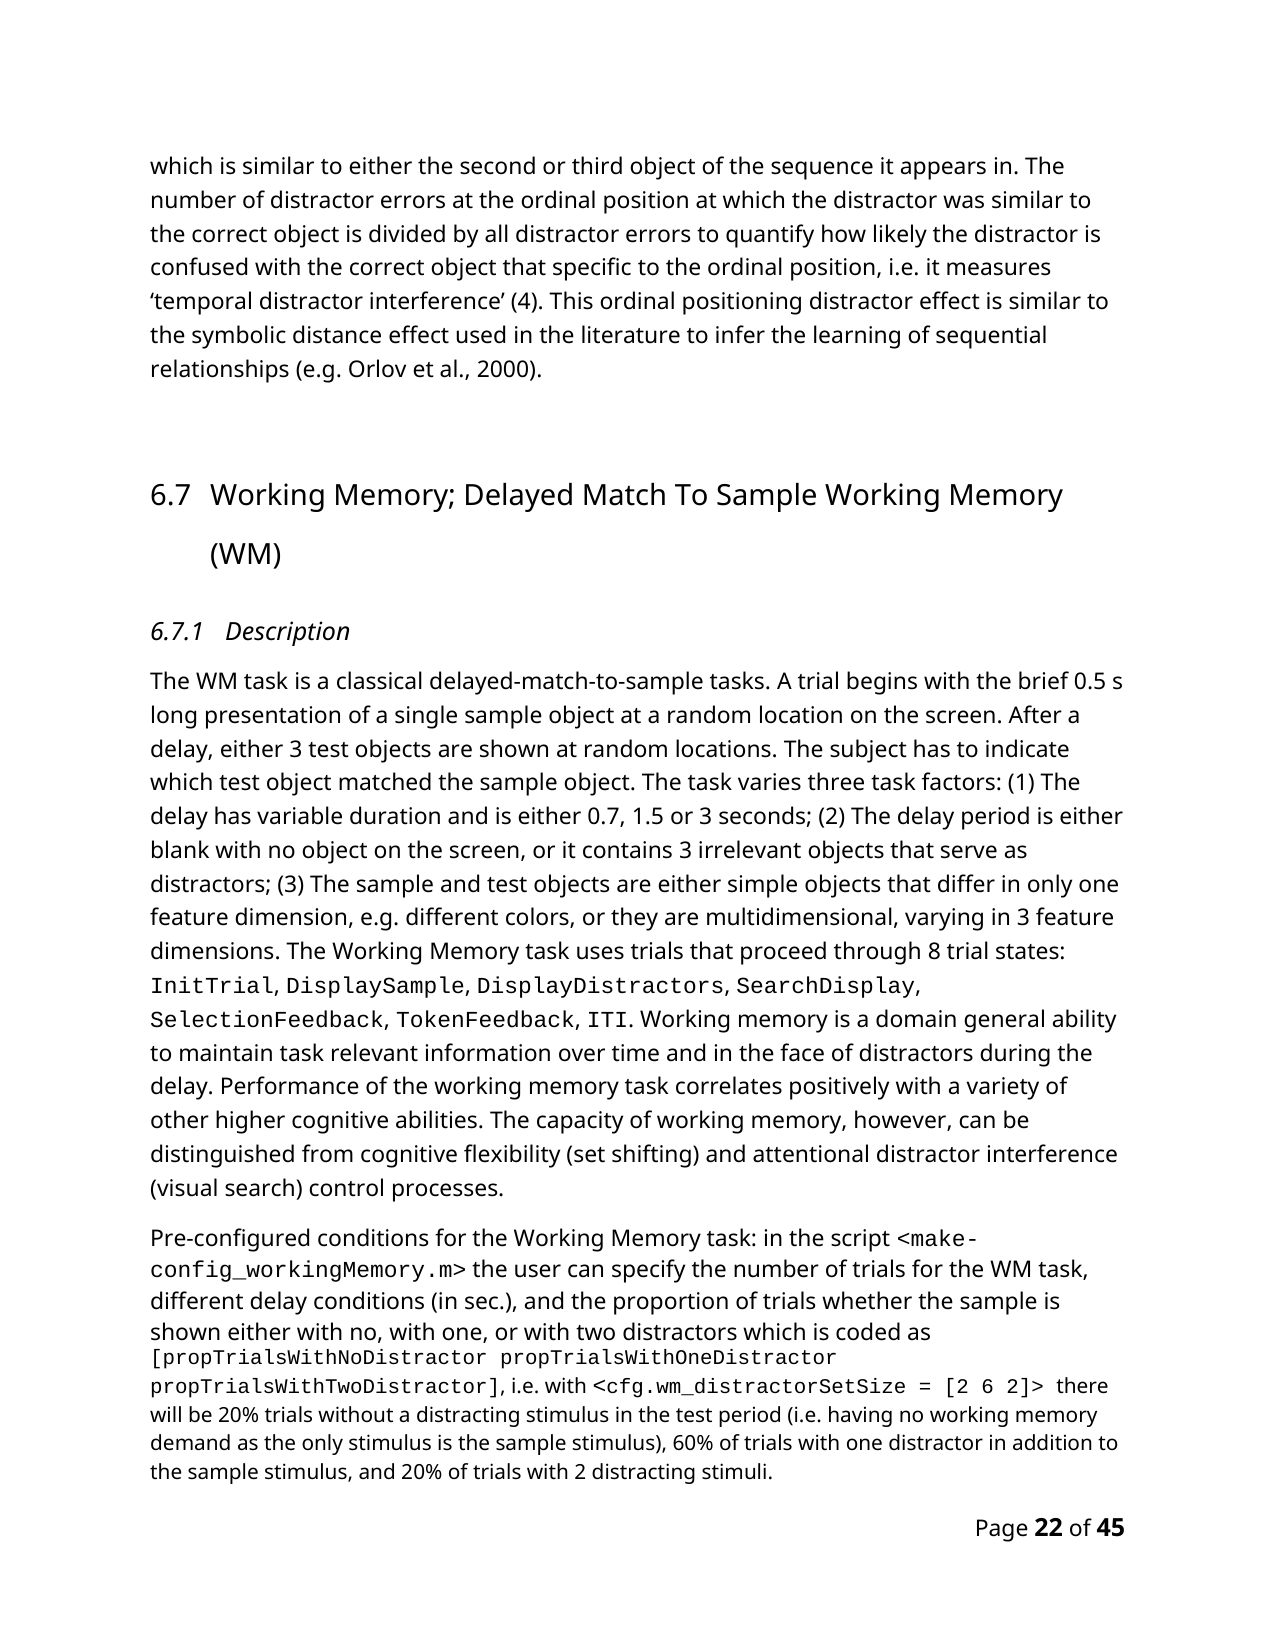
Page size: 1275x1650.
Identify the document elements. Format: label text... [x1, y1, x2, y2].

subtitle Description [150, 614, 1125, 648]
text The WM task is a classical delayed-match-to-sample tasks. A trial begins with the brief 0.5 s long presentation of a single sample object at a random location on the screen. After a delay, either 3 test objects are shown at random locations. The subject has to indicate which test object matched the sample object. The task varies three task factors: (1) The delay has variable duration and is either 0.7, 1.5 or 3 seconds; (2) The delay period is either blank with no object on the screen, or it contains 3 irrelevant objects that serve as distractors; (3) The sample and test objects are either simple objects that differ in only one feature dimension, e.g. different colors, or they are multidimensional, varying in 3 feature dimensions. The Working Memory task uses trials that proceed through 8 trial states: InitTrial, DisplaySample, DisplayDistractors, SearchDisplay, SelectionFeedback, TokenFeedback, ITI. Working memory is a domain general ability to maintain task relevant information over time and in the face of distractors during the delay. Performance of the working memory task correlates positively with a variety of other higher cognitive abilities. The capacity of working memory, however, can be distinguished from cognitive flexibility (set shifting) and attentional distractor interference (visual search) control processes. [150, 665, 1125, 1203]
text Pre-configured conditions for the Working Memory task: in the script <make-config_workingMemory.m> the user can specify the number of trials for the WM task, different delay conditions (in sec.), and the proportion of trials whether the sample is shown either with no, with one, or with two distractors which is coded as [propTrialsWithNoDistractor propTrialsWithOneDistractor propTrialsWithTwoDistractor], i.e. with <cfg.wm_distractorSetSize = [2 6 2]> there will be 20% trials without a distracting stimulus in the test period (i.e. having no working memory demand as the only stimulus is the sample stimulus), 60% of trials with one distractor in addition to the sample stimulus, and 20% of trials with 2 distracting stimuli. [150, 1222, 1125, 1485]
subtitle Working Memory; Delayed Match To Sample Working Memory (WM) [150, 474, 1125, 573]
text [150, 150, 1125, 384]
